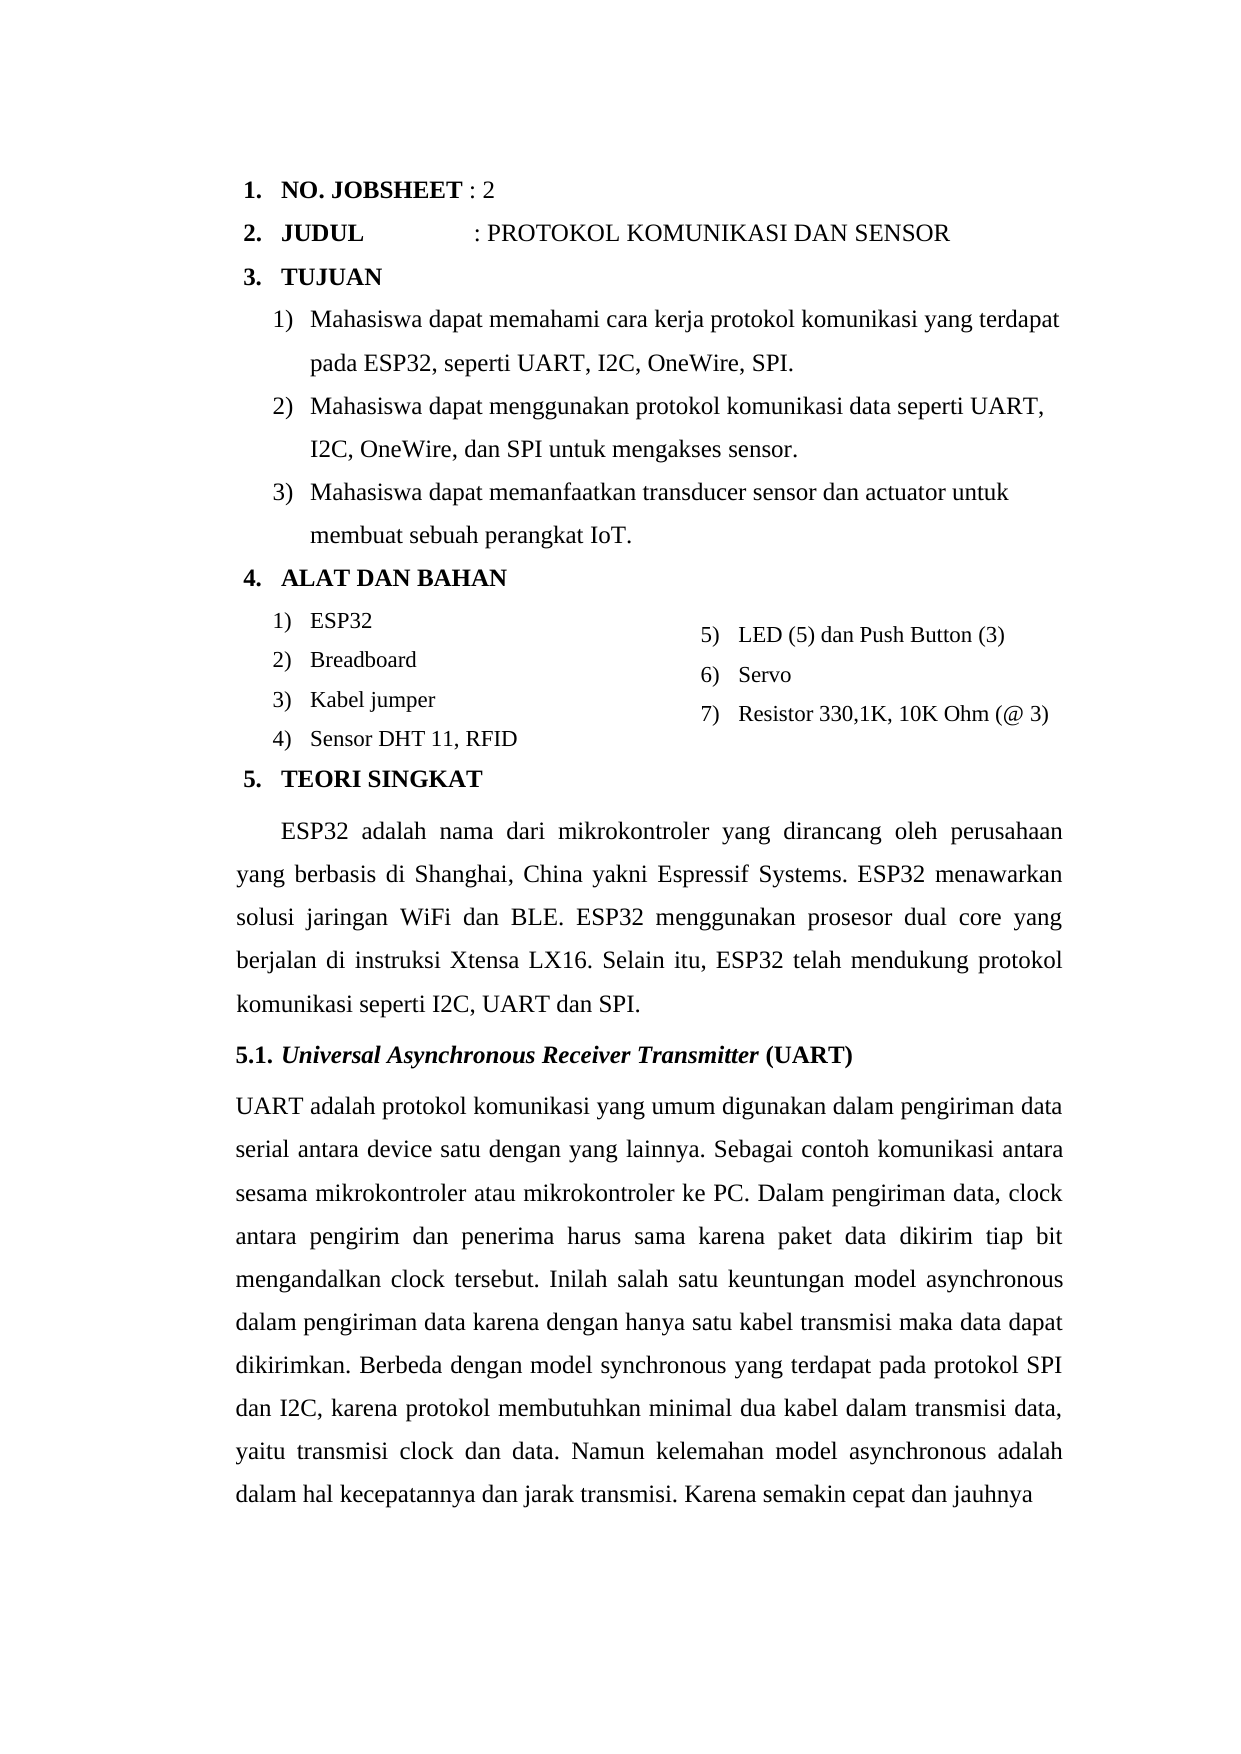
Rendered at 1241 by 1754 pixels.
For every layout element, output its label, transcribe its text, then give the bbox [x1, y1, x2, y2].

list Mahasiswa dapat menggunakan protokol komunikasi data seperti UART, I2C, OneWire, dan SPI untuk mengakses sensor. [272, 391, 1063, 463]
list LED (5) dan Push Button (3) [700, 621, 1113, 648]
list Servo [700, 661, 1113, 687]
list Resistor 330,1K, 10K Ohm (@ 3) [700, 700, 1113, 727]
subtitle ALAT DAN BAHAN [243, 563, 1113, 592]
list JUDUL : PROTOKOL KOMUNIKASI DAN SENSOR [243, 218, 1113, 247]
subtitle Universal Asynchronous Receiver Transmitter (UART) [235, 1040, 1113, 1069]
list NO. JOBSHEET : 2 [243, 175, 1113, 204]
list Kabel jumper [272, 686, 521, 712]
text ESP32 adalah nama dari mikrokontroler yang dirancang oleh perusahaan yang berbasis di Shanghai, China yakni Espressif Systems. ESP32 menawarkan solusi jaringan WiFi dan BLE. ESP32 menggunakan prosesor dual core yang berjalan di instruksi Xtensa LX16. Selain itu, ESP32 telah mendukung protokol komunikasi seperti I2C, UART dan SPI. [236, 816, 1063, 1017]
list ESP32 [272, 607, 521, 633]
subtitle TEORI SINGKAT [243, 764, 521, 793]
subtitle TUJUAN [243, 262, 1113, 290]
list Breadboard [272, 646, 521, 673]
list Mahasiswa dapat memanfaatkan transducer sensor dan actuator untuk membuat sebuah perangkat IoT. [272, 477, 1062, 549]
text UART adalah protokol komunikasi yang umum digunakan dalam pengiriman data serial antara device satu dengan yang lainnya. Sebagai contoh komunikasi antara sesama mikrokontroler atau mikrokontroler ke PC. Dalam pengiriman data, clock antara pengirim dan penerima harus sama karena paket data dikirim tiap bit mengandalkan clock tersebut. Inilah salah satu keuntungan model asynchronous dalam pengiriman data karena dengan hanya satu kabel transmisi maka data dapat dikirimkan. Berbeda dengan model synchronous yang terdapat pada protokol SPI dan I2C, karena protokol membutuhkan minimal dua kabel dalam transmisi data, yaitu transmisi clock dan data. Namun kelemahan model asynchronous adalah dalam hal kecepatannya dan jarak transmisi. Karena semakin cepat dan jauhnya [235, 1091, 1064, 1508]
list Mahasiswa dapat memahami cara kerja protokol komunikasi yang terdapat pada ESP32, seperti UART, I2C, OneWire, SPI. [272, 304, 1063, 376]
list Sensor DHT 11, RFID [272, 725, 521, 752]
